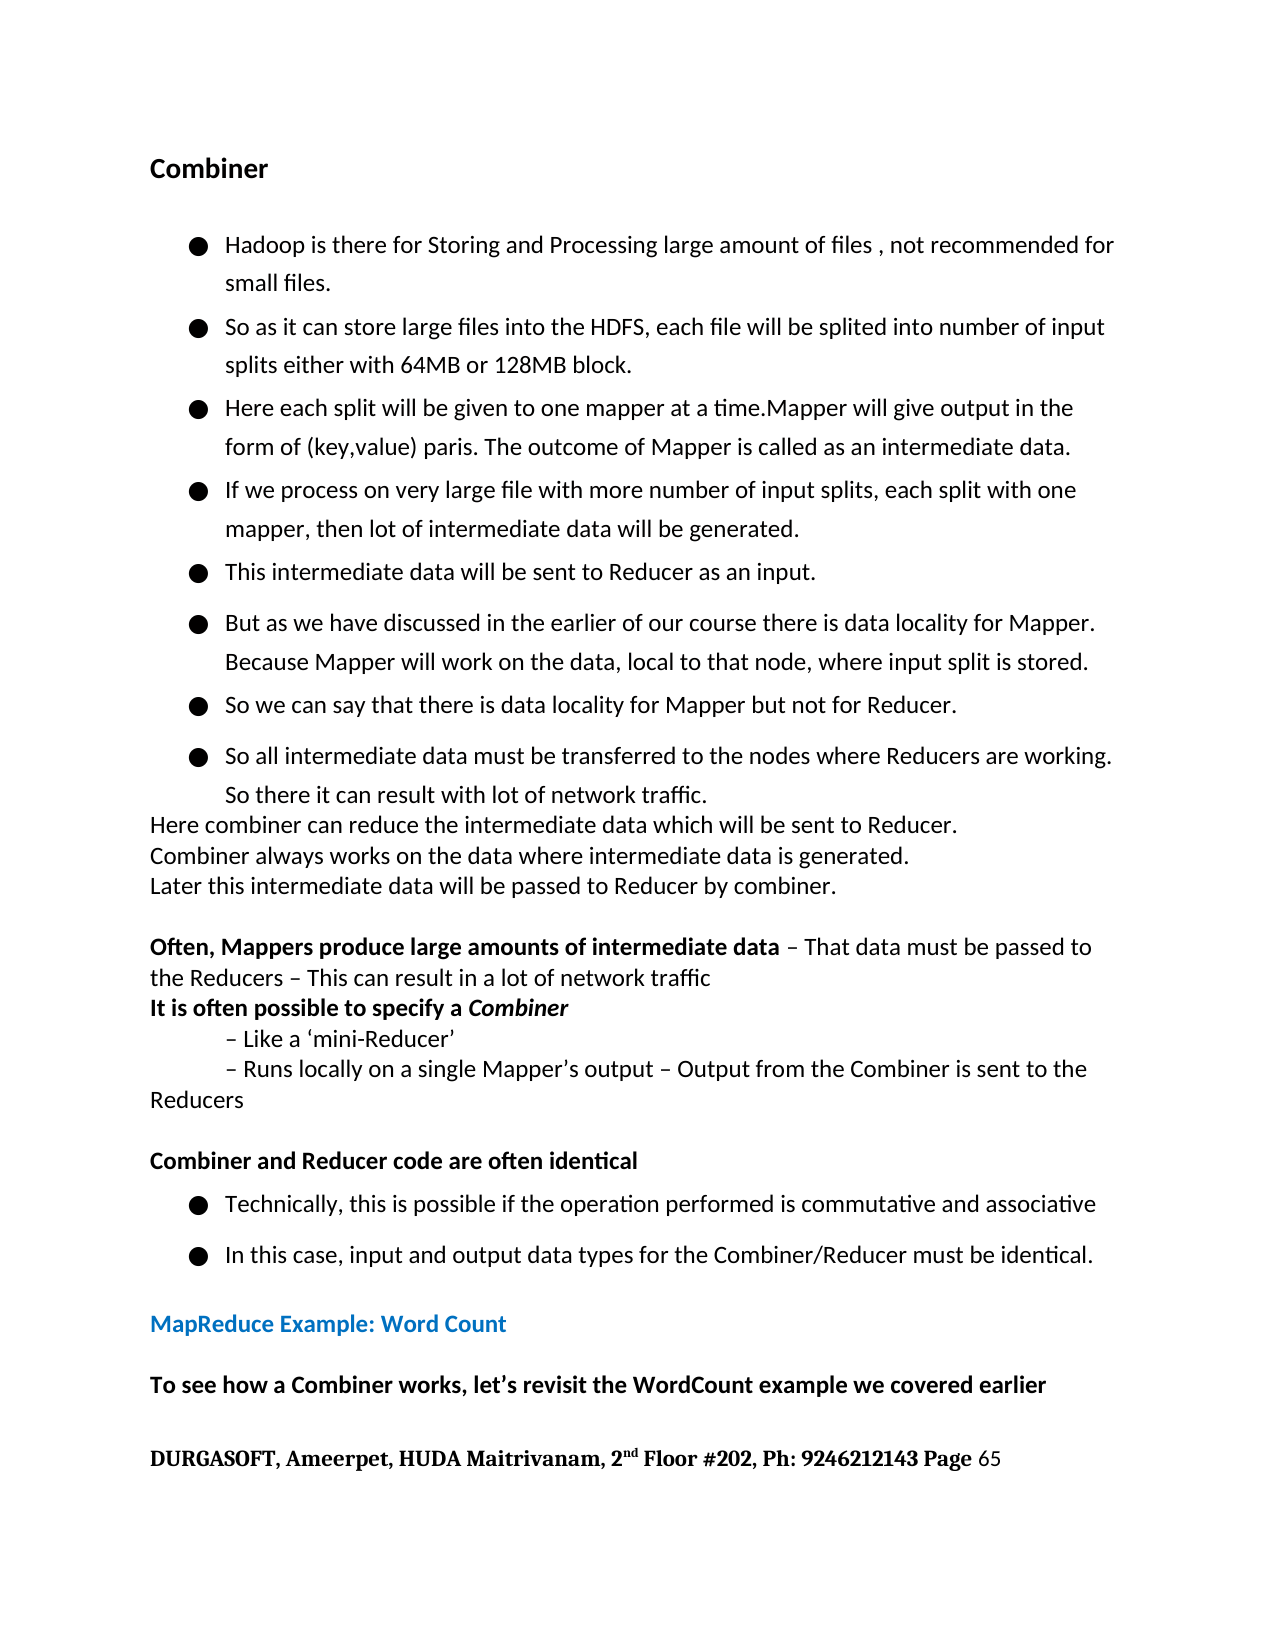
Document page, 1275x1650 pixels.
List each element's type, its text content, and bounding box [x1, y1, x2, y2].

text It is often possible to specify a Combiner [150, 992, 1125, 1023]
text Here combiner can reduce the intermediate data which will be sent to Reducer. [150, 809, 1125, 840]
list Here each split will be given to one mapper at a time.Mapper will give output in the form of (key,value) paris. The outcome of Mapper is called as an intermediate data. [187, 380, 1125, 461]
text To see how a Combiner works, let’s revisit the WordCount example we covered earlier [150, 1369, 1125, 1400]
text Combiner [150, 150, 1125, 186]
list If we process on very large file with more number of input splits, each split with one mapper, then lot of intermediate data will be generated. [187, 461, 1125, 543]
list In this case, input and output data types for the Combiner/Reducer must be identical. [187, 1227, 1125, 1278]
list So as it can store large files into the HDFS, each file will be splited into number of input splits either with 64MB or 128MB block. [187, 298, 1125, 380]
text Combiner always works on the data where intermediate data is generated. [150, 840, 1125, 870]
text Often, Mappers produce large amounts of intermediate data – That data must be passed to the Reducers – This can result in a lot of network traffic [150, 931, 1125, 992]
list This intermediate data will be sent to Reducer as an input. [187, 543, 1125, 594]
list Hadoop is there for Storing and Processing large amount of files , not recommended for small files. [187, 216, 1125, 298]
text – Like a ‘mini-Reducer’ [150, 1023, 1125, 1053]
list So all intermediate data must be transferred to the nodes where Reducers are working. So there it can result with lot of network traffic. [187, 727, 1125, 809]
text MapReduce Example: Word Count [150, 1308, 1125, 1339]
list Technically, this is possible if the operation performed is commutative and associative [187, 1176, 1125, 1227]
text Later this intermediate data will be passed to Reducer by combiner. [150, 870, 1125, 901]
text – Runs locally on a single Mapper’s output – Output from the Combiner is sent to the Reducers [150, 1053, 1125, 1114]
text Combiner and Reducer code are often identical [150, 1145, 1125, 1176]
list So we can say that there is data locality for Mapper but not for Reducer. [187, 676, 1125, 727]
list But as we have discussed in the earlier of our course there is data locality for Mapper. Because Mapper will work on the data, local to that node, where input split is stored. [187, 594, 1125, 676]
